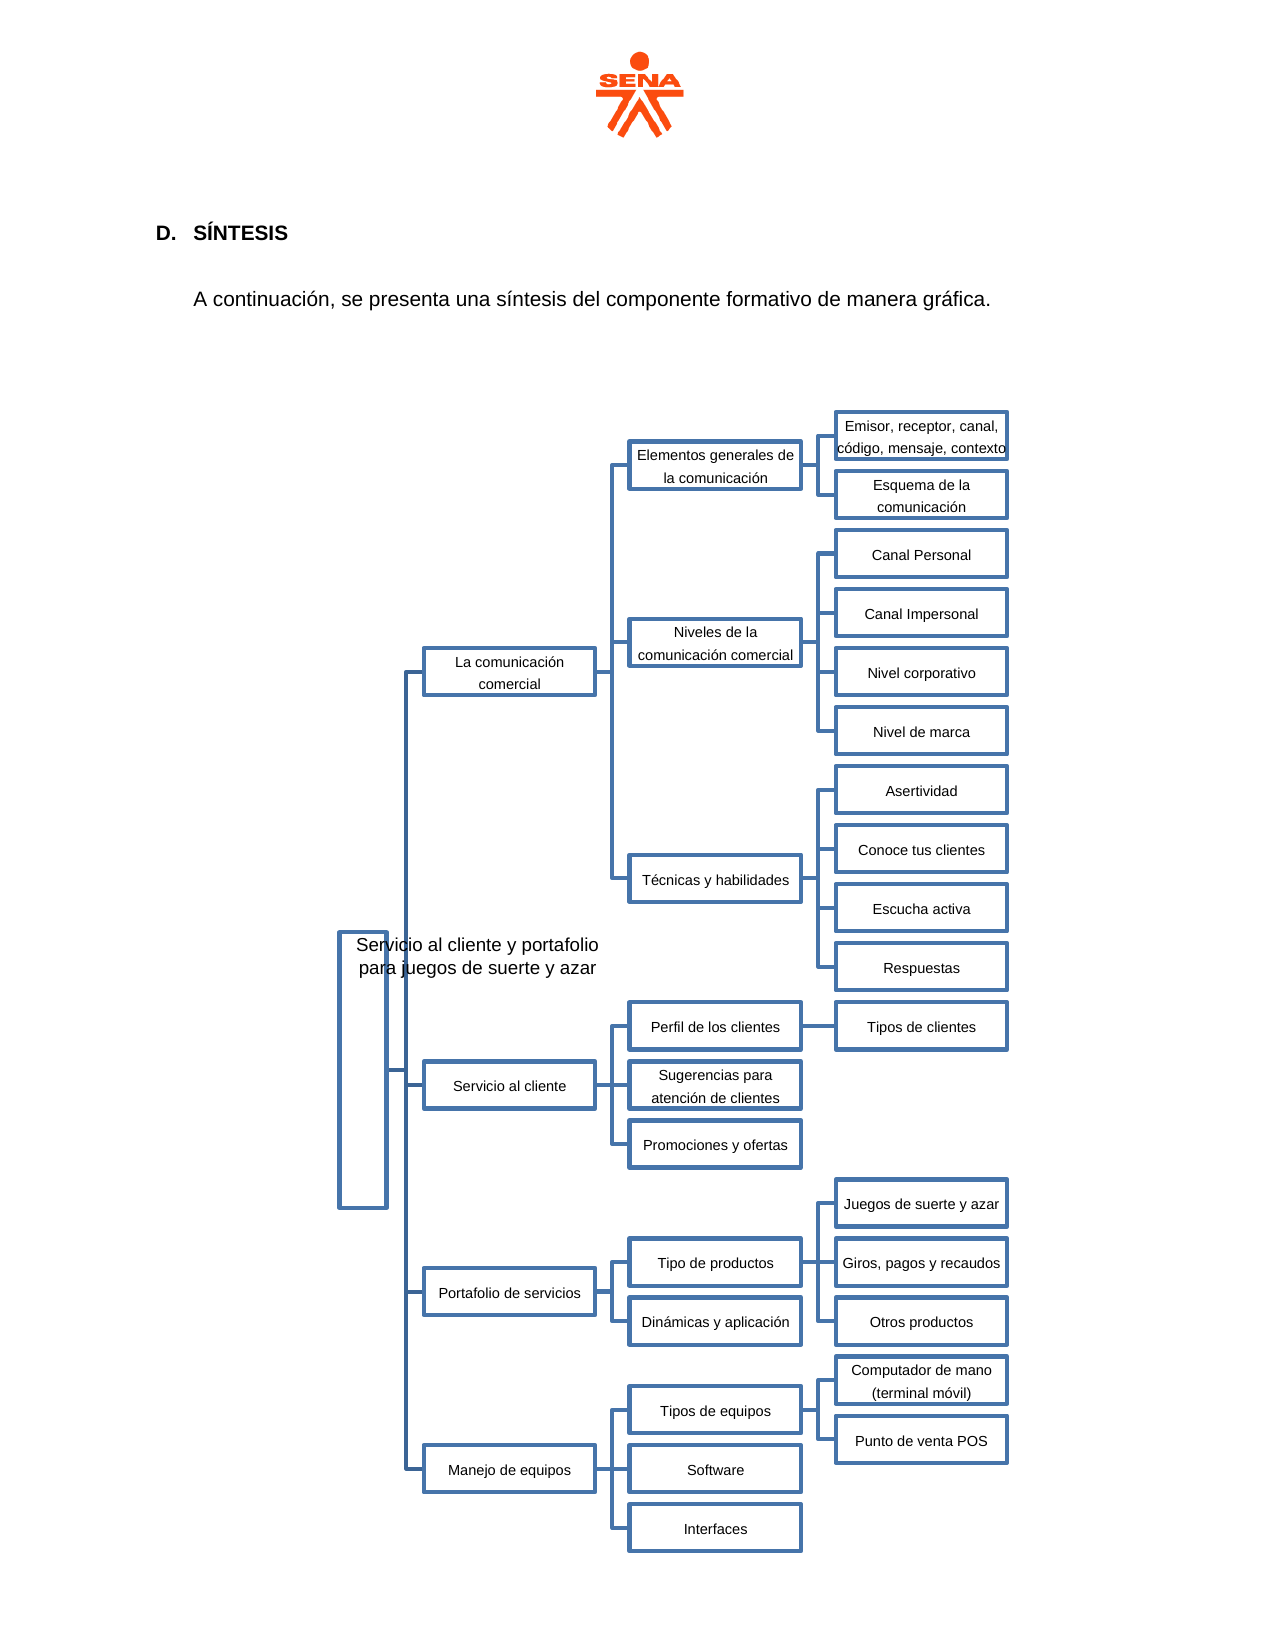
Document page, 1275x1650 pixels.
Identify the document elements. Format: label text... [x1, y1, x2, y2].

picture [585, 48, 690, 142]
list SÍNTESIS [156, 219, 1157, 245]
text A continuación, se presenta una síntesis del componente formativo de manera gráfica. [193, 287, 1157, 311]
